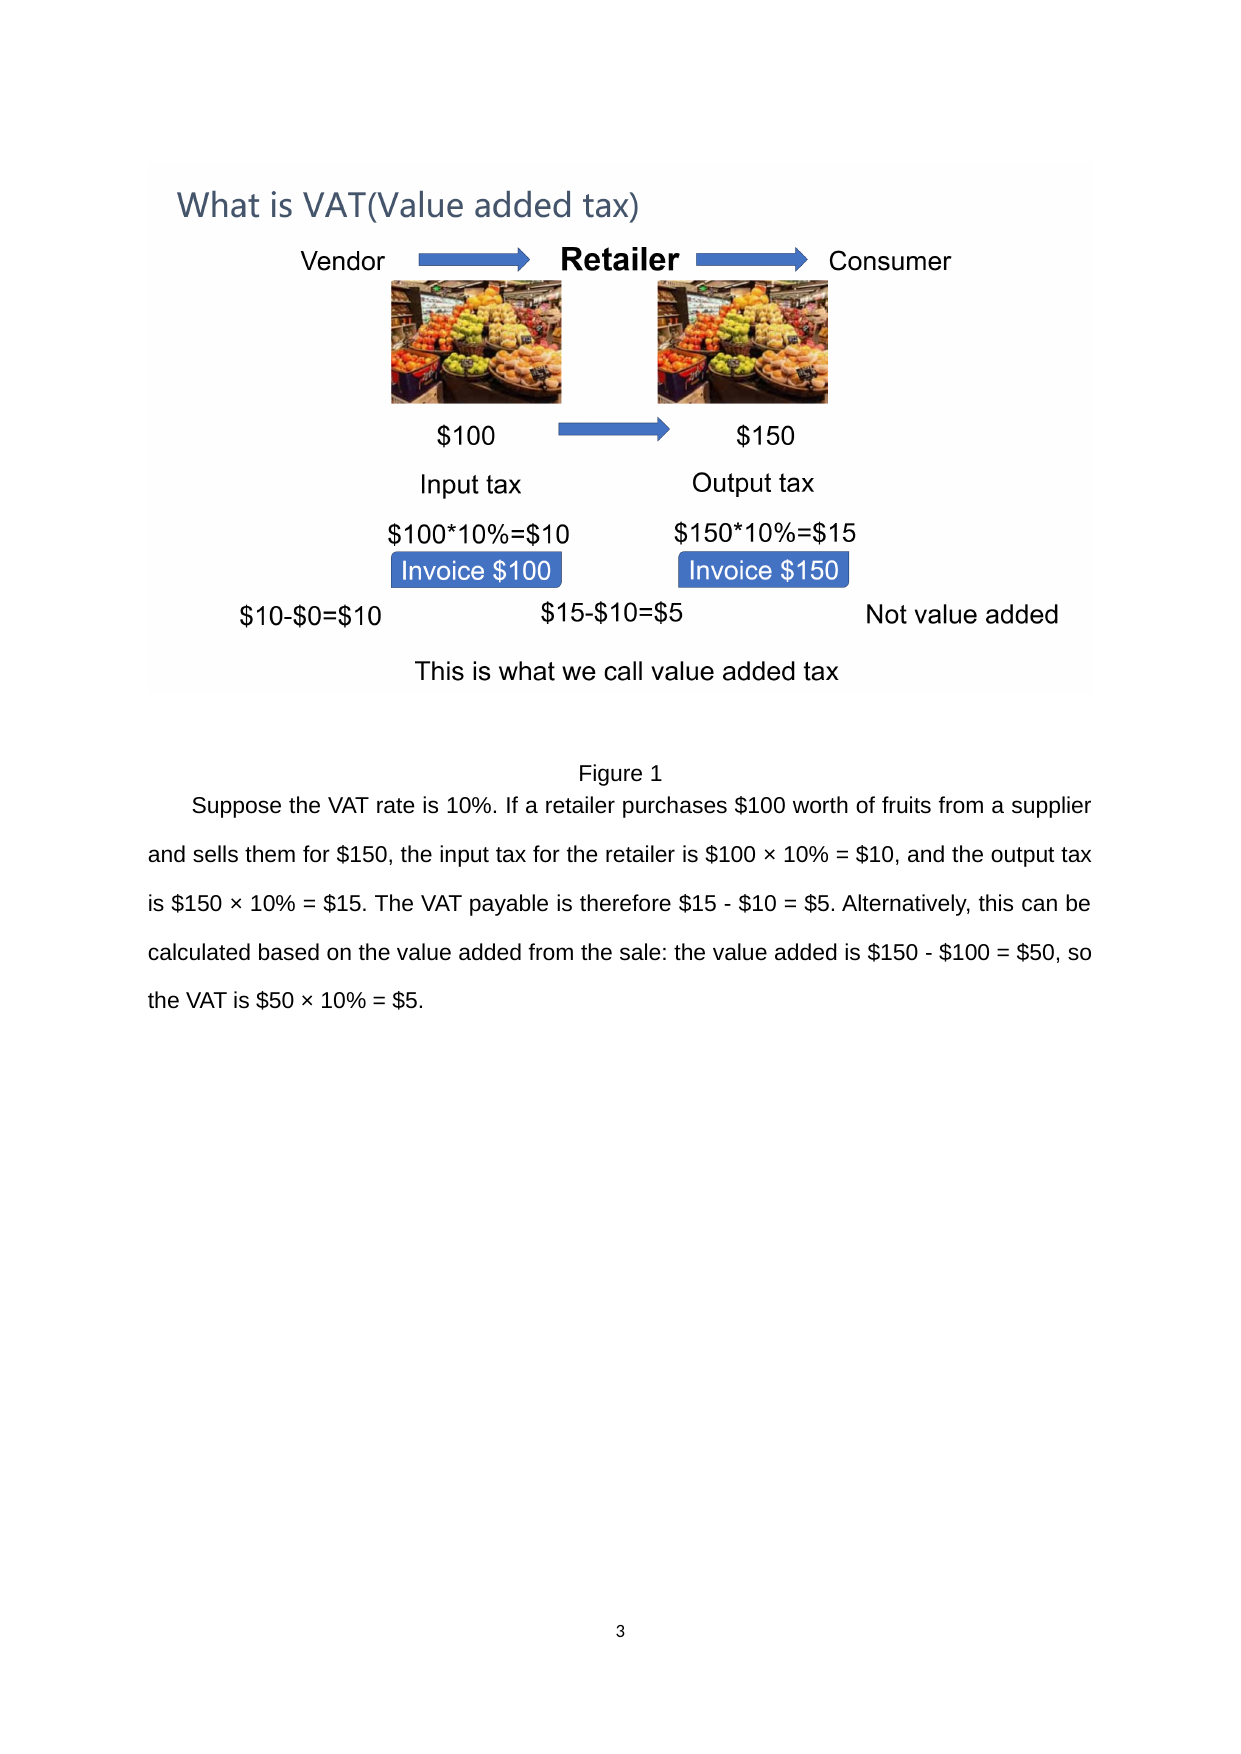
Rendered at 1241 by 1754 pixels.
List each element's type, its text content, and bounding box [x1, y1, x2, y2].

text Figure 1 [148, 757, 1092, 789]
picture [147, 162, 1093, 694]
text Suppose the VAT rate is 10%. If a retailer purchases $100 worth of fruits from a supplier and sells them for $150, the input tax for the retailer is $100 × 10% = $10, and the output tax is $150 × 10% = $15. The VAT payable is therefore $15 - $10 = $5. Alternatively, this can be calculated based on the value added from the sale: the value added is $150 - $100 = $50, so the VAT is $50 × 10% = $5. [148, 789, 1092, 1017]
